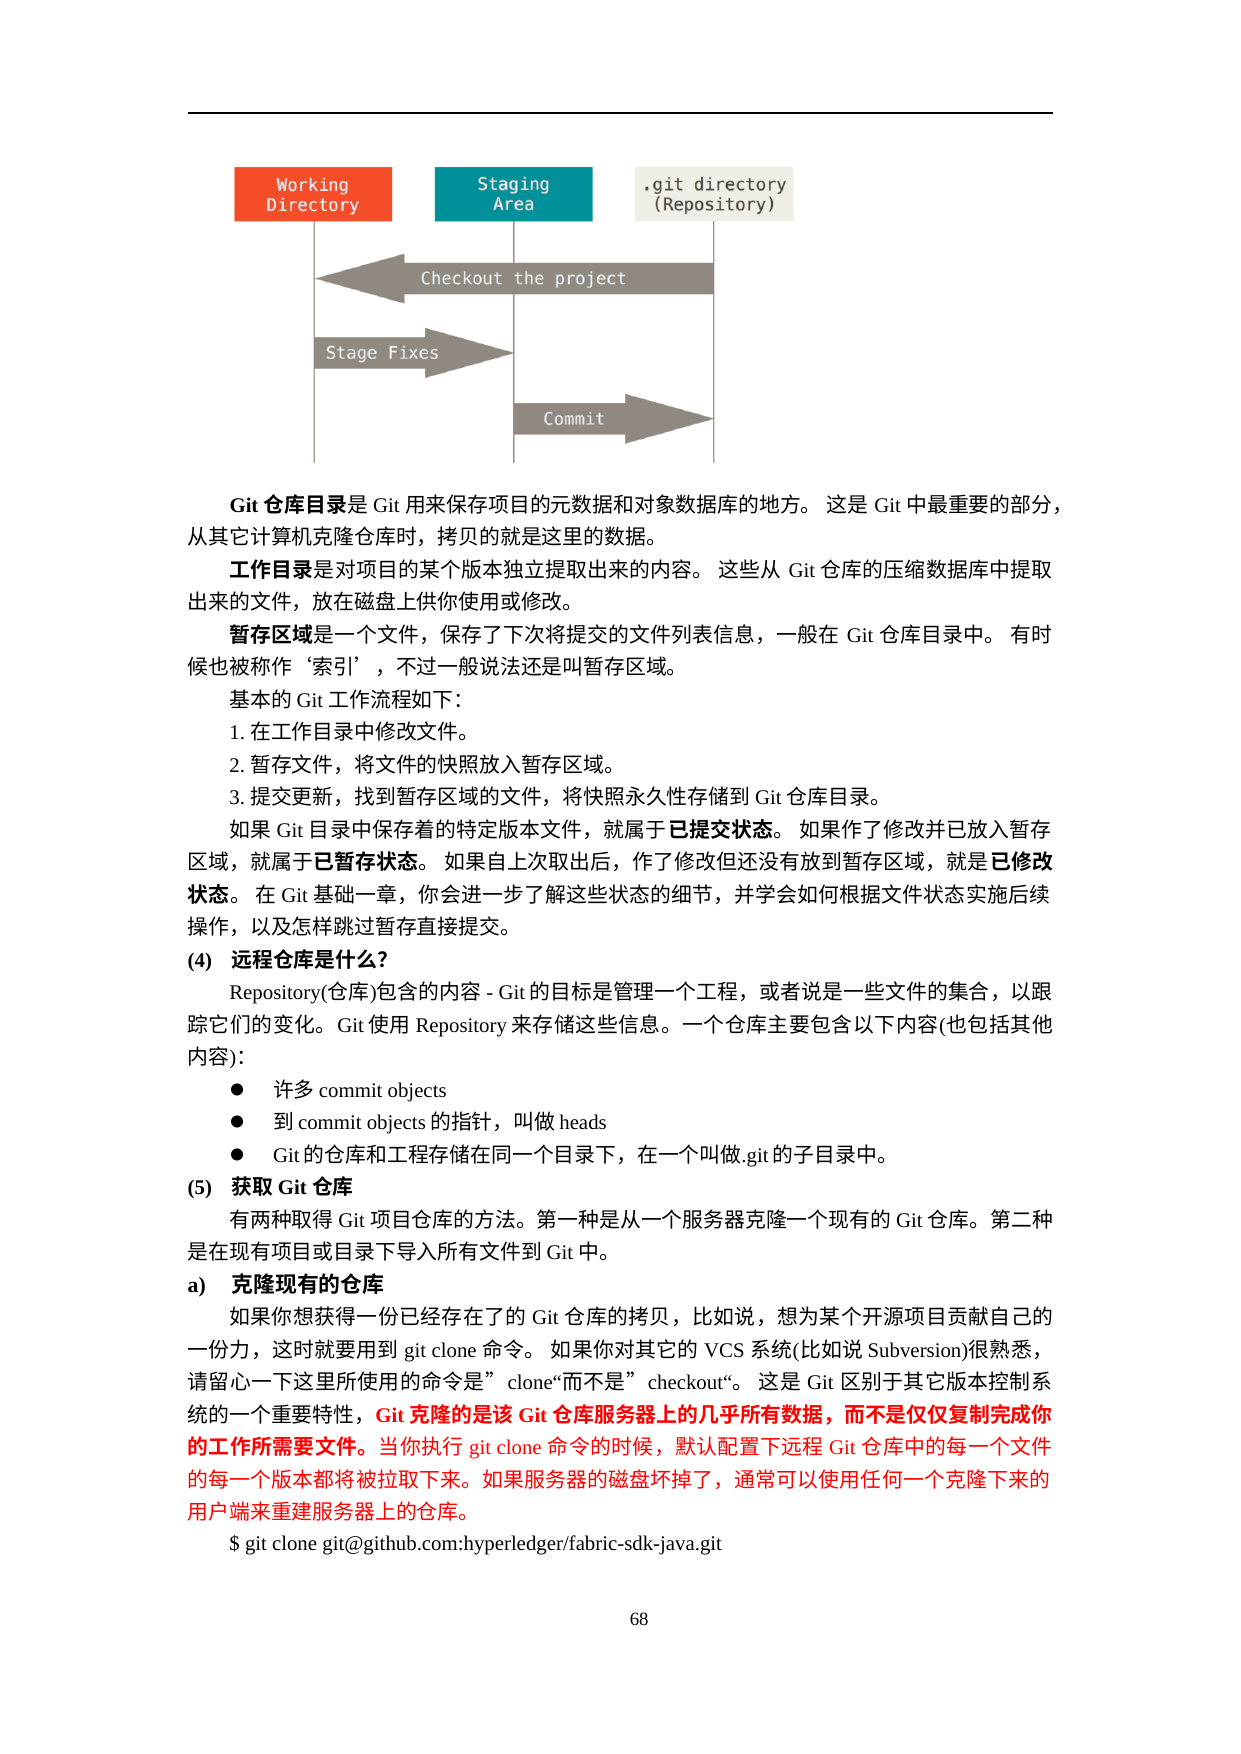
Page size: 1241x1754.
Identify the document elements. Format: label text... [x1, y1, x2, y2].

text 如果你想获得一份已经存在了的 Git 仓库的拷贝，比如说，想为某个开源项目贡献自己的一份力，这时就要用到 git clone 命令。 如果你对其它的 VCS 系统(比如说Subversion)很熟悉，请留心一下这里所使用的命令是”clone“而不是”checkout“。 这是 Git 区别于其它版本控制系统的一个重要特性，Git 克隆的是该 Git 仓库服务器上的几乎所有数据，而不是仅仅复制完成你的工作所需要文件。当你执行 git clone 命令的时候，默认配置下远程 Git 仓库中的每一个文件的每一个版本都将被拉取下来。如果服务器的磁盘坏掉了，通常可以使用任何一个克隆下来的用户端来重建服务器上的仓库。 [187, 1299, 1053, 1527]
subtitle 获取 Git 仓库 [187, 1169, 1053, 1202]
list Git的仓库和工程存储在同一个目录下，在一个叫做.git的子目录中。 [229, 1137, 1053, 1169]
text Repository(仓库)包含的内容 - Git的目标是管理一个工程，或者说是一些文件的集合，以跟踪它们的变化。Git使用Repository来存储这些信息。一个仓库主要包含以下内容(也包括其他内容)： [187, 974, 1053, 1072]
text Git 仓库目录是 Git 用来保存项目的元数据和对象数据库的地方。 这是 Git 中最重要的部分，从其它计算机克隆仓库时，拷贝的就是这里的数据。 [187, 487, 1053, 552]
text $ git clone git@github.com:hyperledger/fabric-sdk-java.git [187, 1527, 1053, 1559]
text 基本的 Git 工作流程如下： [187, 682, 1053, 714]
list 到commit objects的指针，叫做heads [229, 1104, 1053, 1137]
picture [229, 162, 801, 477]
text 暂存区域是一个文件，保存了下次将提交的文件列表信息，一般在 Git 仓库目录中。 有时候也被称作‘索引’，不过一般说法还是叫暂存区域。 [187, 617, 1053, 682]
subtitle 远程仓库是什么？ [187, 942, 1053, 974]
text 有两种取得 Git 项目仓库的方法。第一种是从一个服务器克隆一个现有的 Git 仓库。第二种是在现有项目或目录下导入所有文件到 Git 中。 [187, 1202, 1053, 1267]
text 3. 提交更新，找到暂存区域的文件，将快照永久性存储到 Git 仓库目录。 [187, 779, 1053, 812]
subtitle 克隆现有的仓库 [187, 1267, 1053, 1299]
list 许多commit objects [229, 1072, 1053, 1104]
text 工作目录是对项目的某个版本独立提取出来的内容。 这些从 Git 仓库的压缩数据库中提取出来的文件，放在磁盘上供你使用或修改。 [187, 552, 1053, 617]
text 如果 Git 目录中保存着的特定版本文件，就属于已提交状态。 如果作了修改并已放入暂存区域，就属于已暂存状态。 如果自上次取出后，作了修改但还没有放到暂存区域，就是已修改状态。 在Git 基础一章，你会进一步了解这些状态的细节，并学会如何根据文件状态实施后续操作，以及怎样跳过暂存直接提交。 [187, 812, 1053, 942]
text 2. 暂存文件，将文件的快照放入暂存区域。 [187, 747, 1053, 779]
text 1. 在工作目录中修改文件。 [187, 714, 1053, 747]
